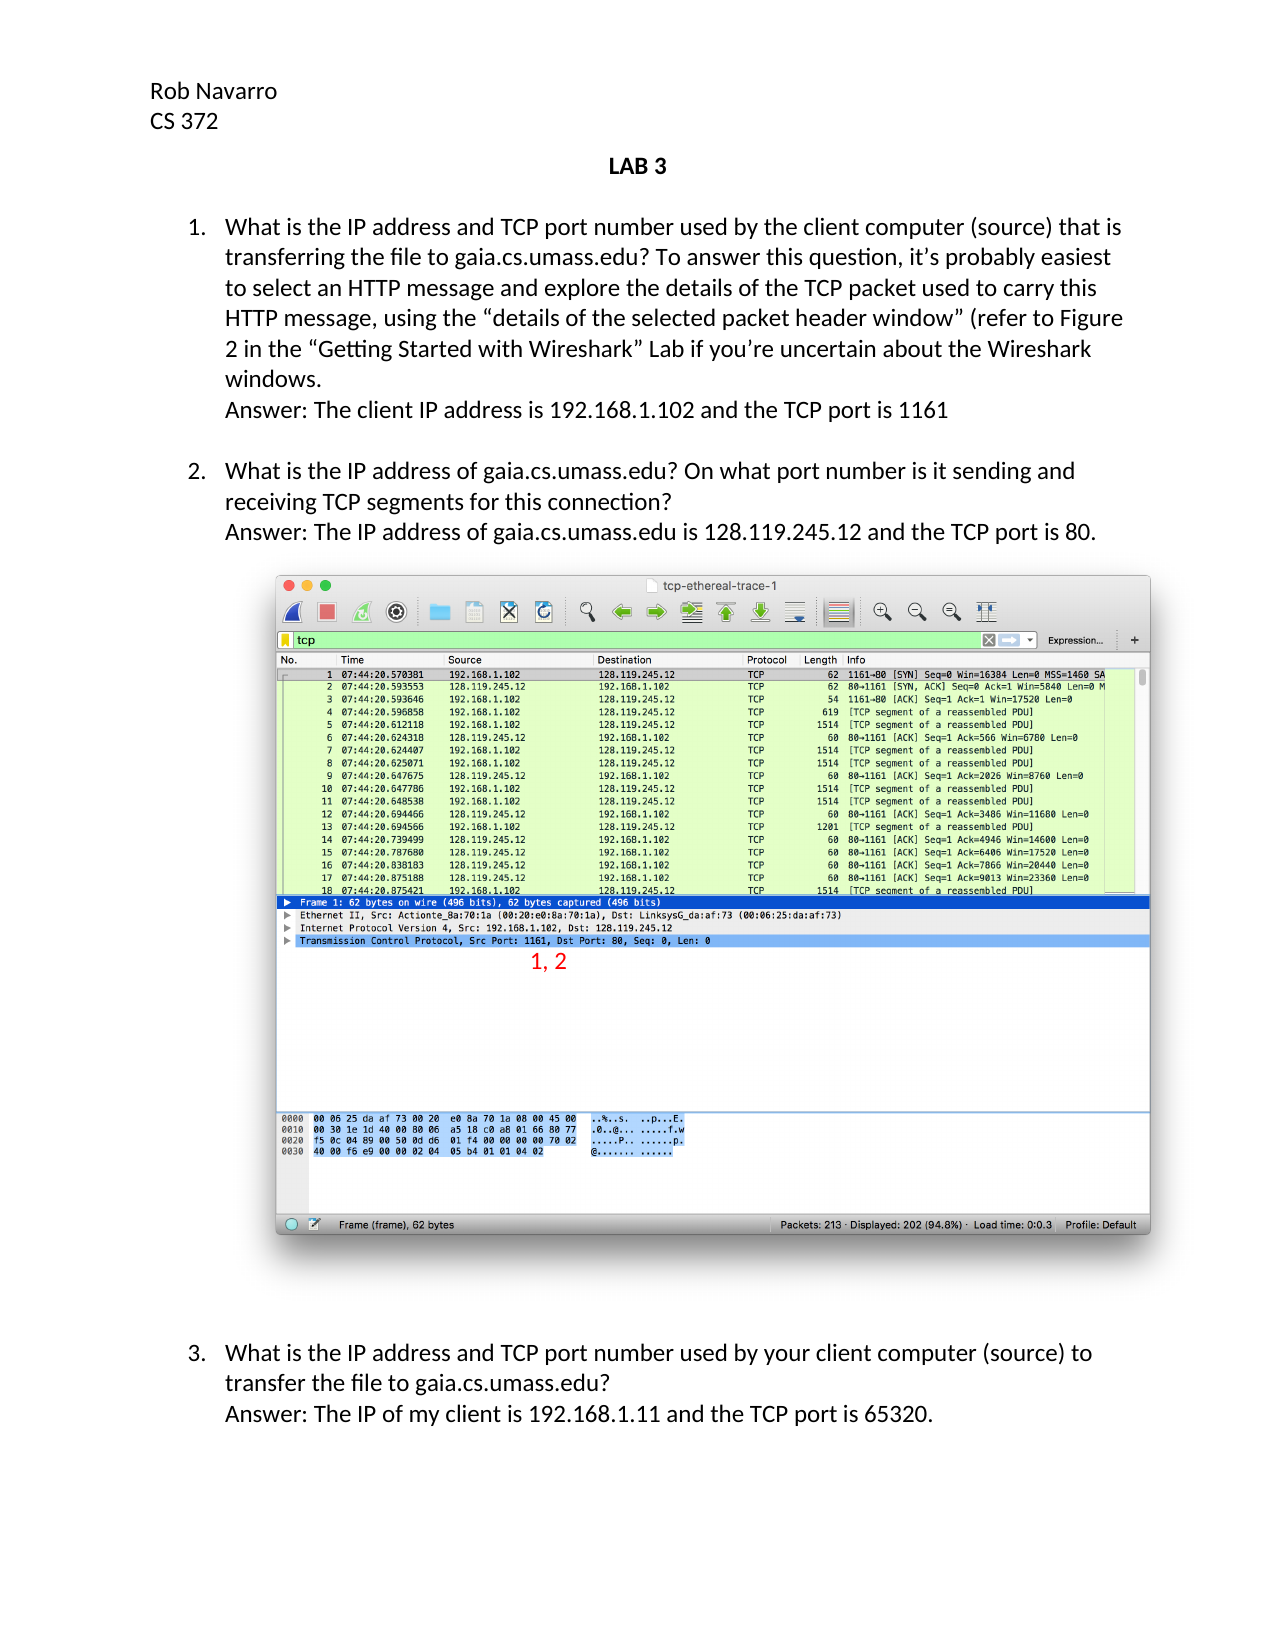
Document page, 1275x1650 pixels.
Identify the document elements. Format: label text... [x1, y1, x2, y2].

text Answer: The IP of my client is 192.168.1.11 and the TCP port is 65320. [150, 1398, 1125, 1428]
text Answer: The IP address of gaia.cs.umass.edu is 128.119.245.12 and the TCP port is 80. [225, 516, 1125, 546]
text Answer: The client IP address is 192.168.1.102 and the TCP port is 1161 [225, 394, 1125, 425]
list What is the IP address of gaia.cs.umass.edu? On what port number is it sending and receiving TCP segments for this connection? [187, 455, 1125, 516]
text LAB 3 [150, 150, 1125, 181]
picture [225, 546, 1200, 1307]
list What is the IP address and TCP port number used by the client computer (source) that is transferring the file to gaia.cs.umass.edu? To answer this question, it’s probably easiest to select an HTTP message and explore the details of the TCP packet used to carry this HTTP message, using the “details of the selected packet header window” (refer to Figure 2 in the “Getting Started with Wireshark” Lab if you’re uncertain about the Wireshark windows. [187, 211, 1125, 394]
list What is the IP address and TCP port number used by your client computer (source) to transfer the file to gaia.cs.umass.edu? [187, 1337, 1125, 1398]
